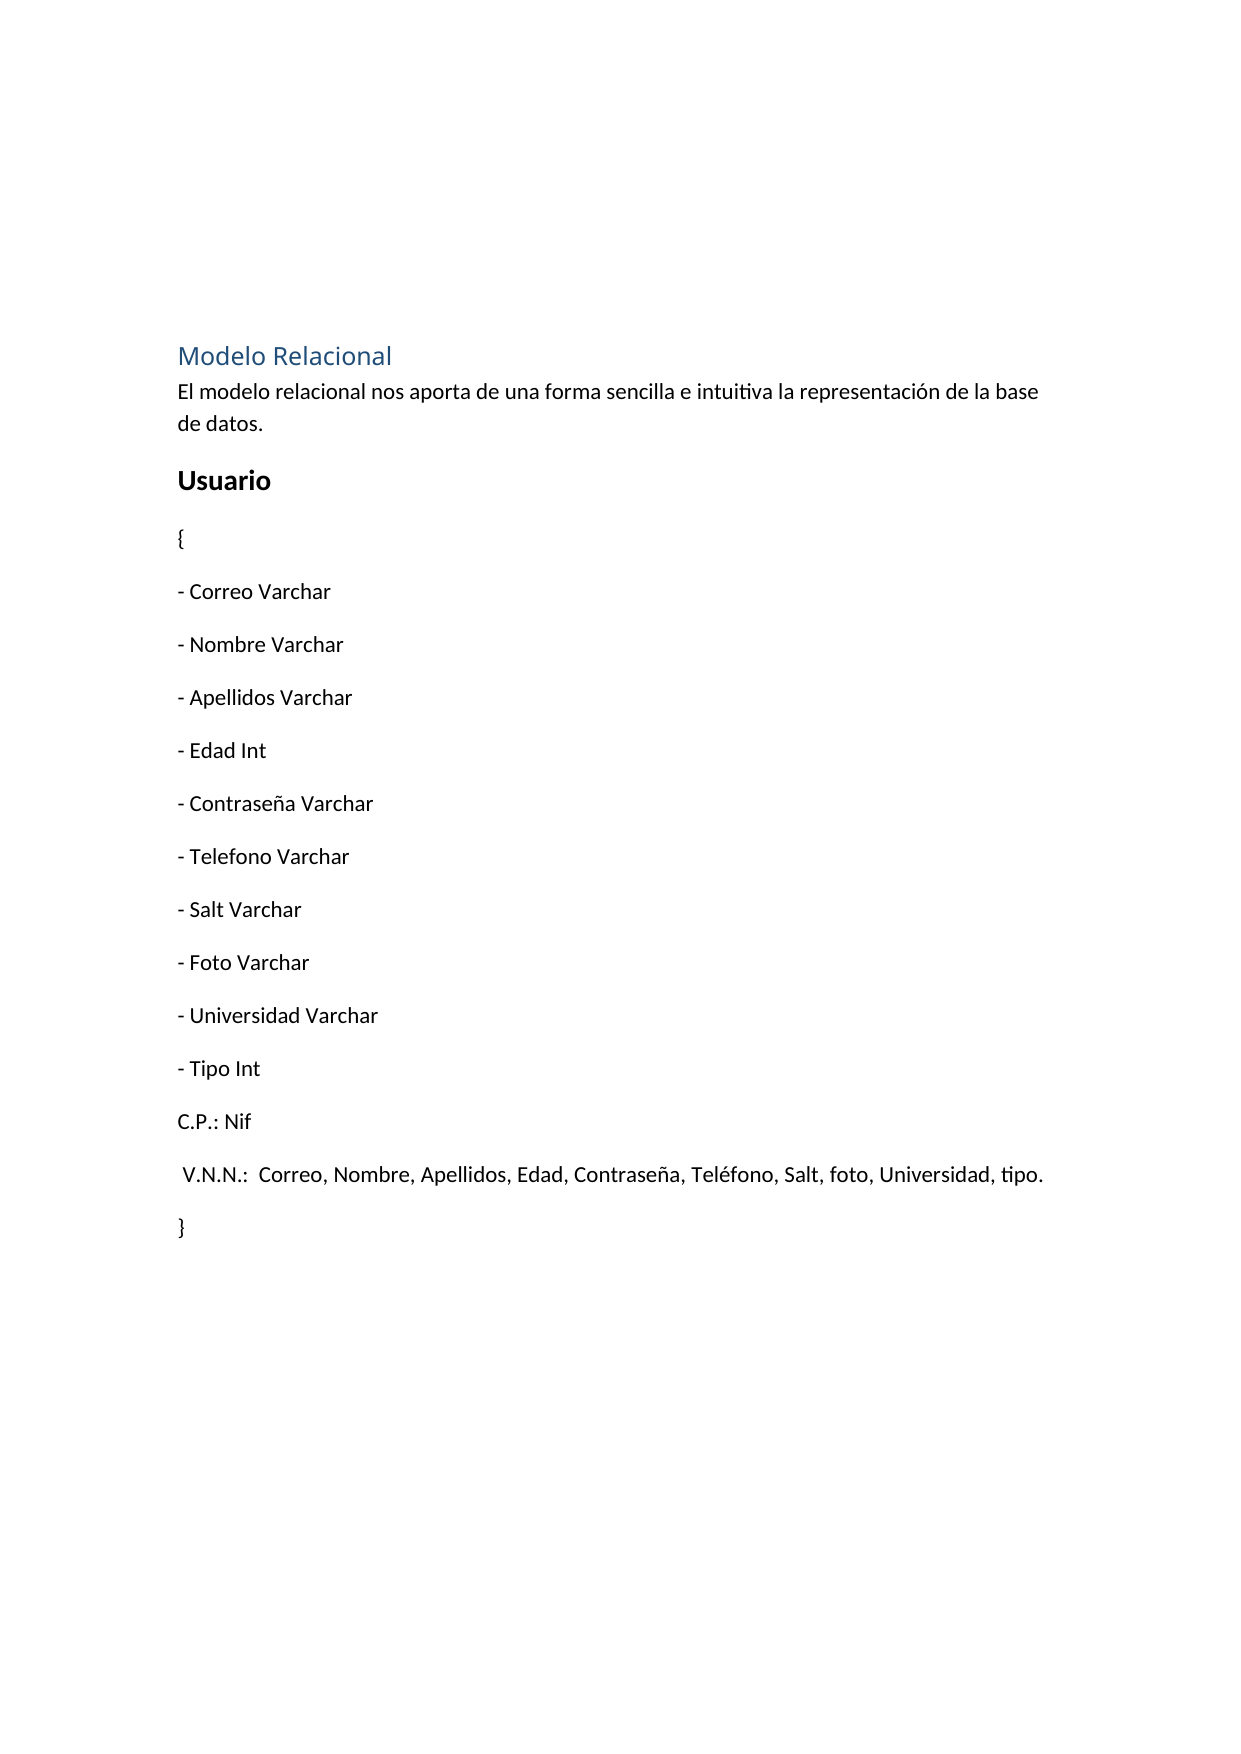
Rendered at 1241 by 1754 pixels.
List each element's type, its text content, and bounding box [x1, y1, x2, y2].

text - Nombre Varchar [177, 630, 1063, 658]
text V.N.N.: Correo, Nombre, Apellidos, Edad, Contraseña, Teléfono, Salt, foto, Universidad, tipo. [177, 1161, 1063, 1188]
text - Edad Int [177, 736, 1063, 764]
text - Salt Varchar [177, 895, 1063, 923]
text - Telefono Varchar [177, 842, 1063, 870]
text Usuario [177, 462, 1063, 498]
text { [177, 524, 1063, 552]
text - Universidad Varchar [177, 1001, 1063, 1029]
text El modelo relacional nos aporta de una forma sencilla e intuitiva la representación de la base de datos. [177, 377, 1063, 437]
text - Correo Varchar [177, 577, 1063, 605]
text - Foto Varchar [177, 948, 1063, 976]
text - Apellidos Varchar [177, 683, 1063, 711]
text C.P.: Nif [177, 1107, 1063, 1136]
subtitle Modelo Relacional [177, 338, 1063, 372]
text - Contraseña Varchar [177, 789, 1063, 817]
text } [177, 1213, 1063, 1242]
text - Tipo Int [177, 1054, 1063, 1082]
